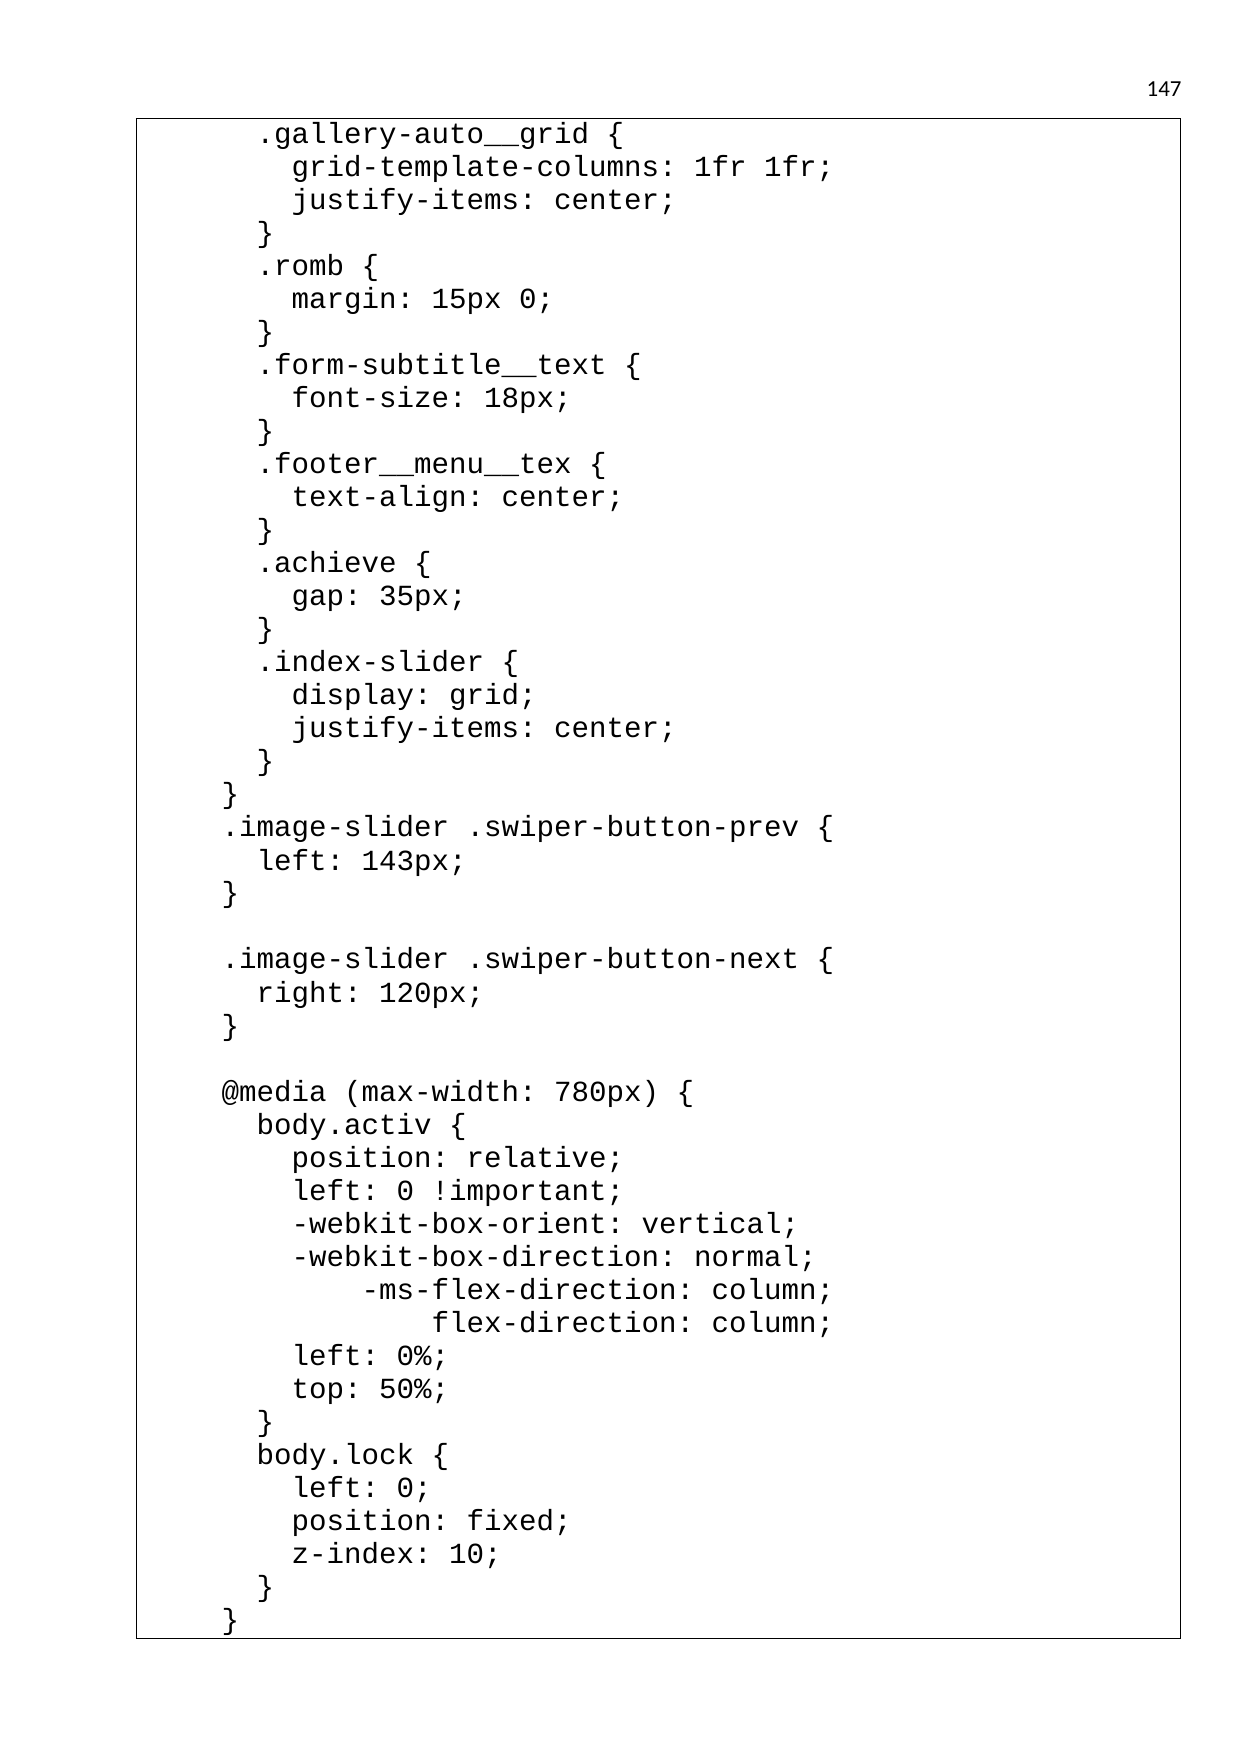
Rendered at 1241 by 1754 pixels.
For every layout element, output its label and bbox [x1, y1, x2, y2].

table_header [137, 119, 1180, 1638]
